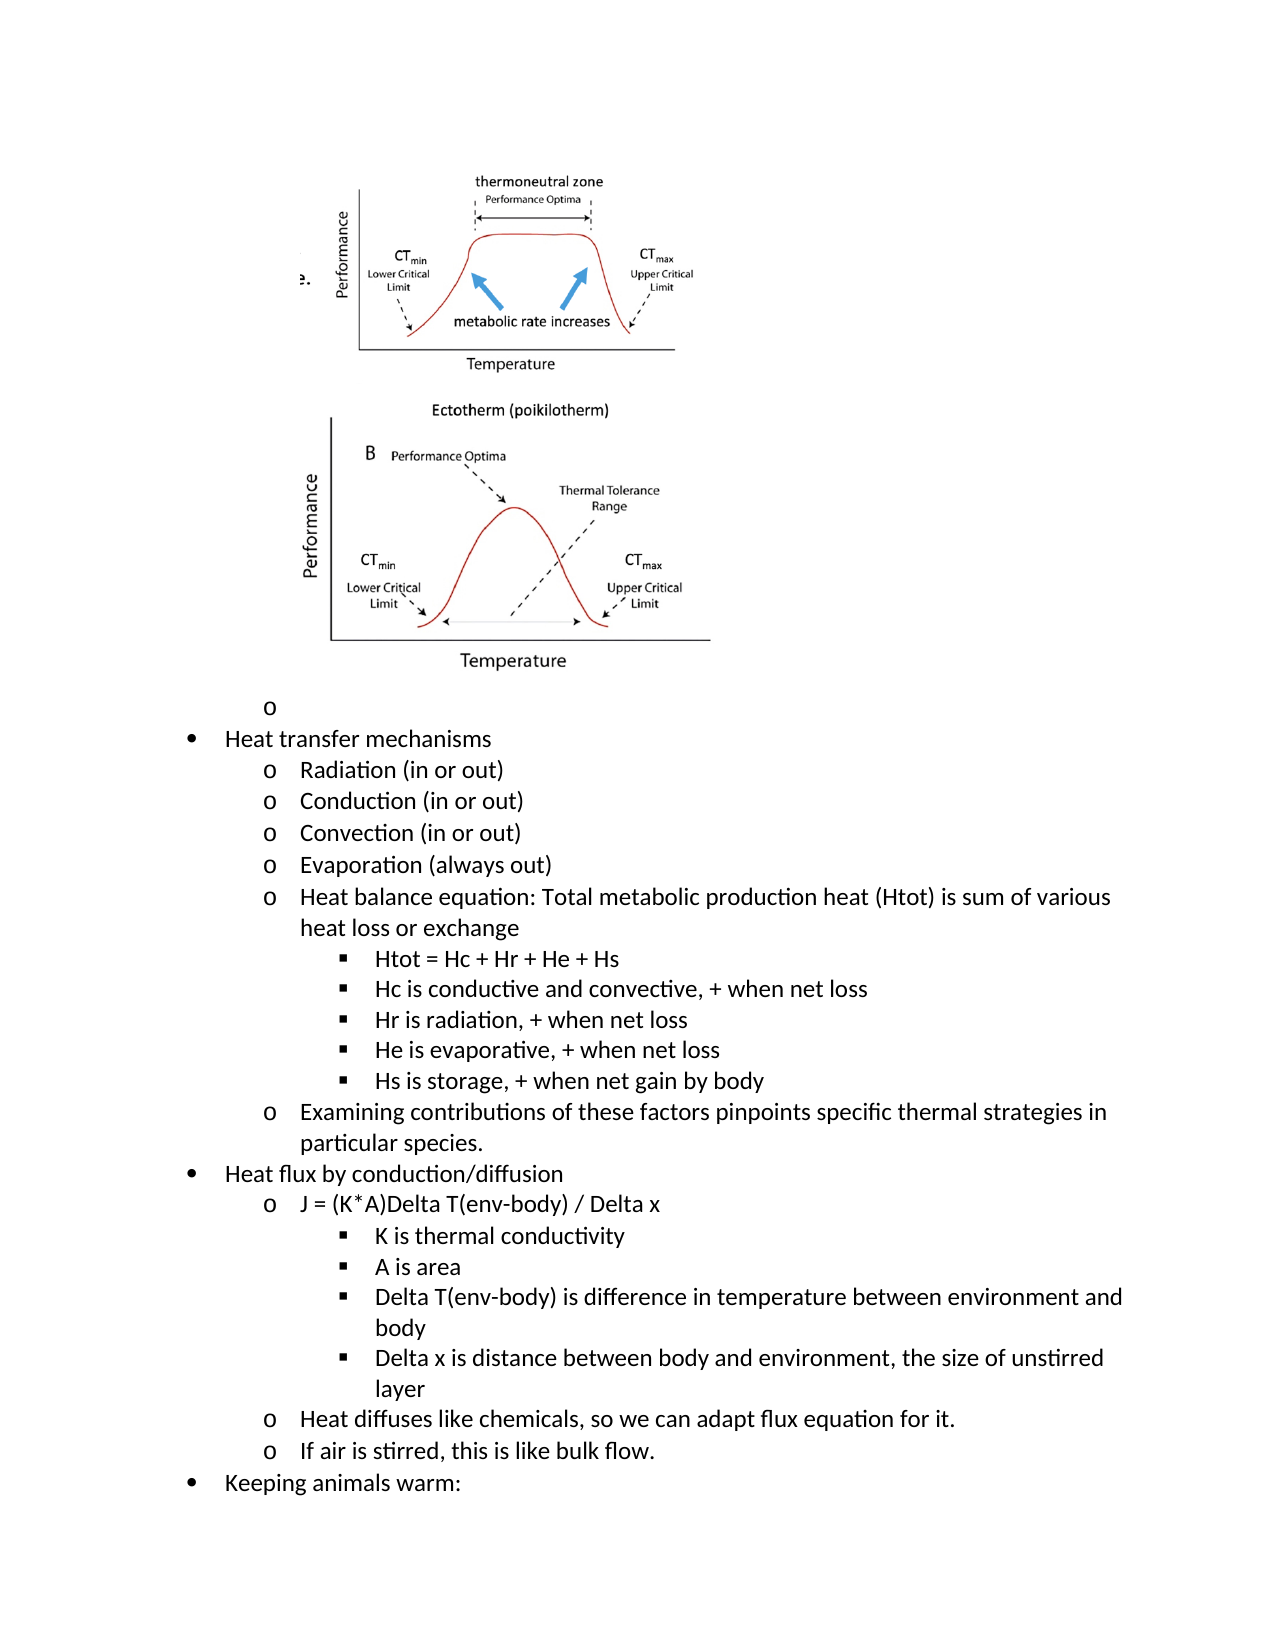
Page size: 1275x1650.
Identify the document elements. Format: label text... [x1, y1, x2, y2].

list Keeping animals warm: [187, 1467, 1125, 1497]
list Hc is conductive and convective, + when net loss [337, 974, 1125, 1004]
list J = (K*A)Delta T(env-body) / Delta x [262, 1188, 1125, 1220]
list Heat balance equation: Total metabolic production heat (Htot) is sum of various heat loss or exchange [262, 881, 1125, 943]
list Delta x is distance between body and environment, the size of unstirred layer [337, 1342, 1125, 1403]
list Heat diffuses like chemicals, so we can adapt flux equation for it. [262, 1403, 1125, 1435]
list A is area [337, 1251, 1125, 1281]
list Heat flux by conduction/diffusion [187, 1158, 1125, 1188]
list Htot = Hc + Hr + He + Hs [337, 943, 1125, 974]
list If air is stirred, this is like bulk flow. [262, 1435, 1125, 1467]
list Examining contributions of these factors pinpoints specific thermal strategies in particular species. [262, 1096, 1125, 1158]
list Evaporation (always out) [262, 849, 1125, 881]
list Hs is storage, + when net gain by body [337, 1065, 1125, 1096]
picture [300, 150, 717, 716]
list K is thermal conductivity [337, 1220, 1125, 1251]
list He is evaporative, + when net loss [337, 1035, 1125, 1065]
list Delta T(env-body) is difference in temperature between environment and body [337, 1281, 1125, 1342]
list Hr is radiation, + when net loss [337, 1004, 1125, 1035]
list Convection (in or out) [262, 817, 1125, 849]
list Conduction (in or out) [262, 786, 1125, 817]
list Heat transfer mechanisms [187, 723, 1125, 754]
list Radiation (in or out) [262, 754, 1125, 786]
